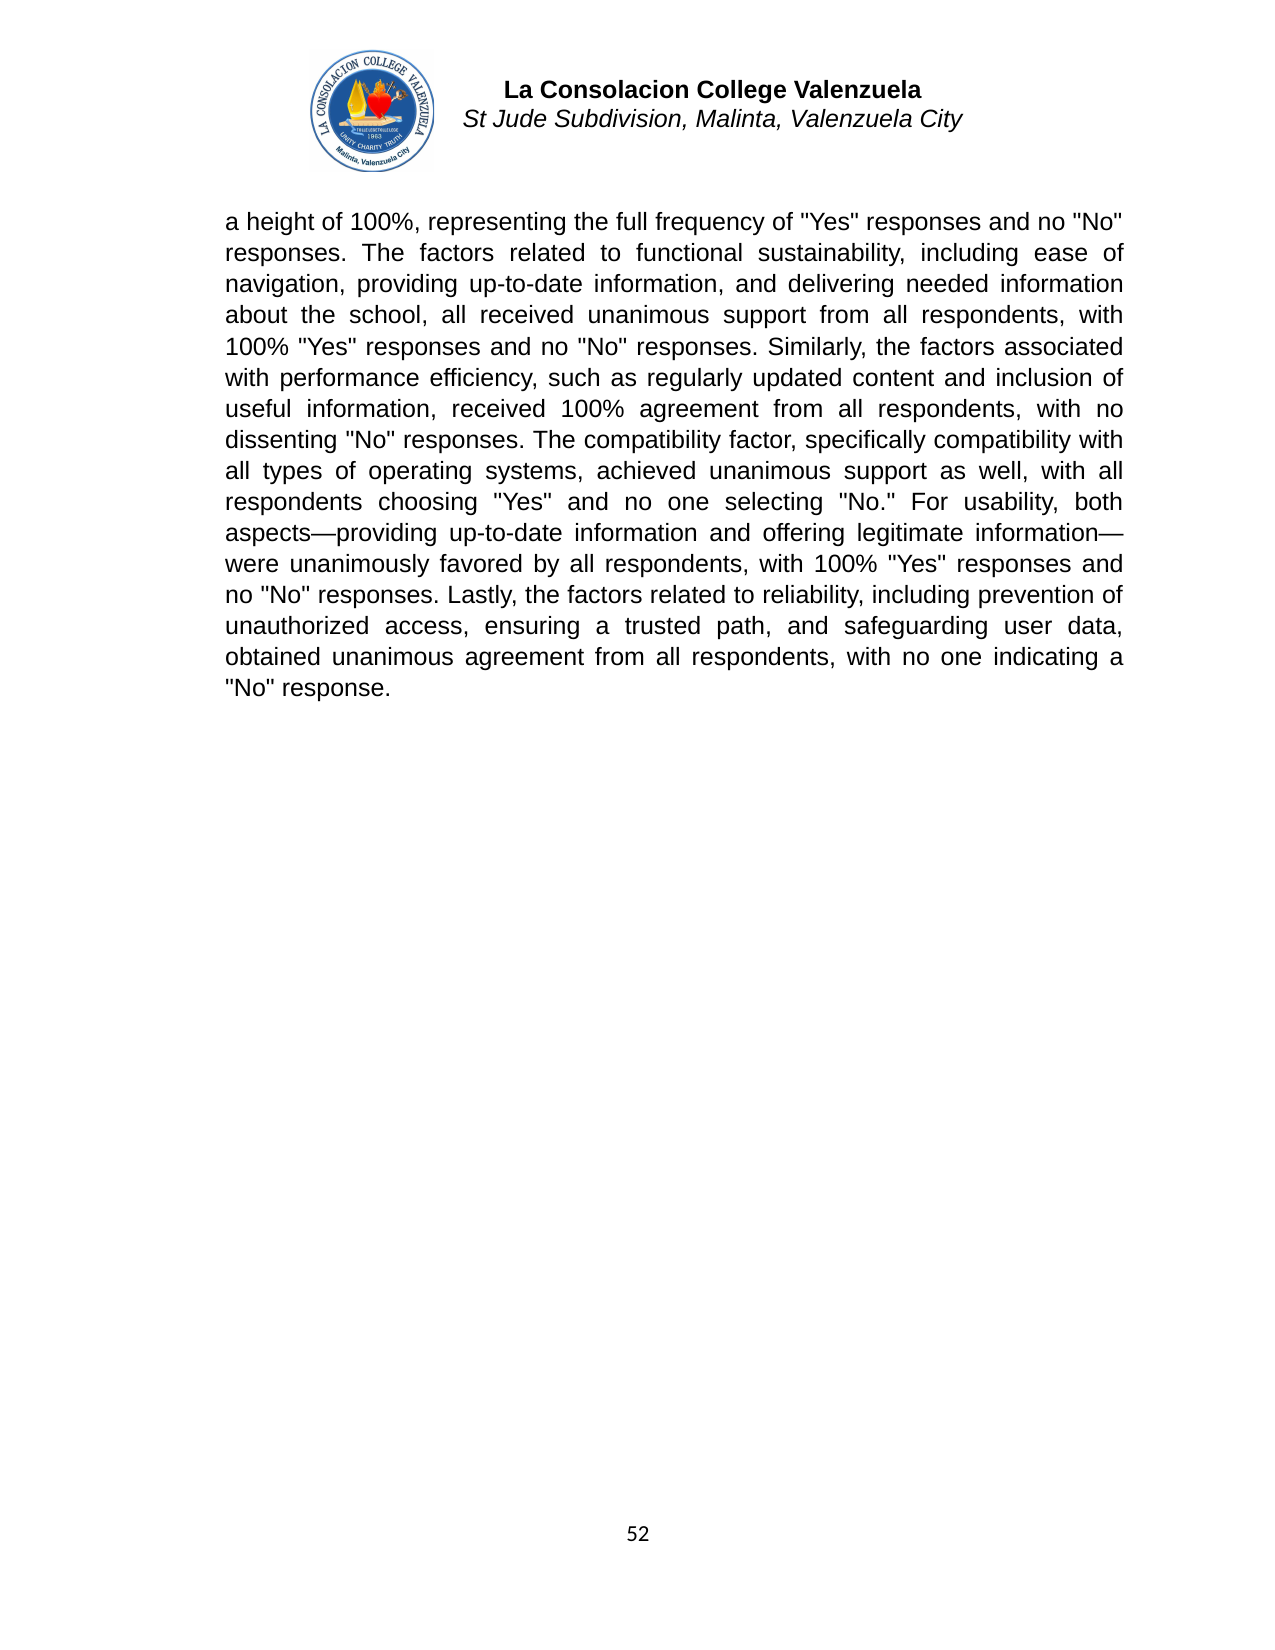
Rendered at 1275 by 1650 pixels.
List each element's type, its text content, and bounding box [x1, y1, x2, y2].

picture [309, 49, 435, 172]
